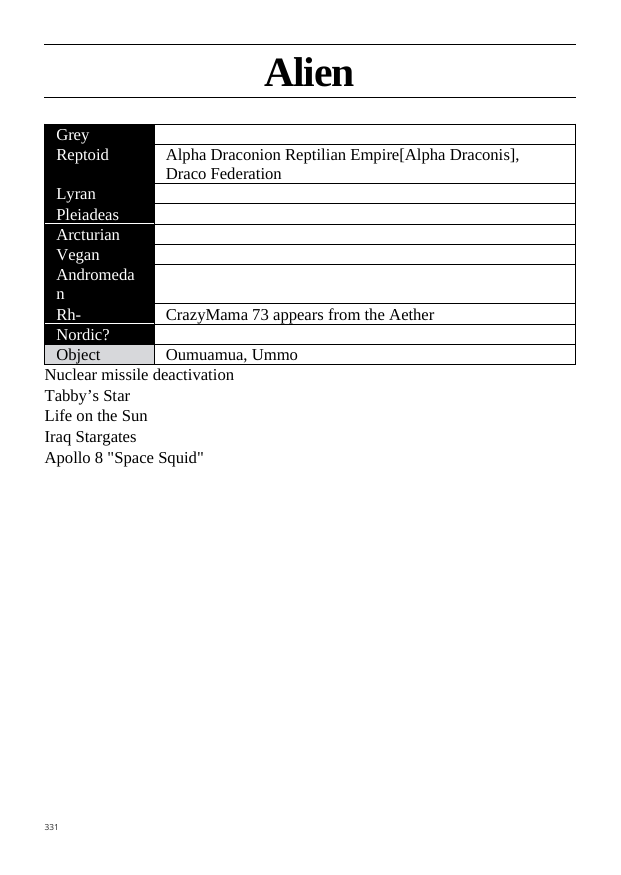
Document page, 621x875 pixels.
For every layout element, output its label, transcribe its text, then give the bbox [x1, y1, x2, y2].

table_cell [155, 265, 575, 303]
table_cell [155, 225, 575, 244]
text Apollo 8 "Space Squid" [44, 447, 576, 467]
text Life on the Sun [44, 406, 576, 425]
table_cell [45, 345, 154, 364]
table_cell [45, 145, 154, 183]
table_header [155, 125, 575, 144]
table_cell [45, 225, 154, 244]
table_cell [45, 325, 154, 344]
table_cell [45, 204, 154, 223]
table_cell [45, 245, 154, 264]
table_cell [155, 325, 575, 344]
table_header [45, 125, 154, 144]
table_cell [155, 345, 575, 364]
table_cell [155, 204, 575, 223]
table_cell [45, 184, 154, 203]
text Iraq Stargates [44, 427, 576, 446]
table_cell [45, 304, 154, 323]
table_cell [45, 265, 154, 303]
text Nuclear missile deactivation [44, 365, 576, 384]
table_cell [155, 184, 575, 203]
subtitle Alien [44, 45, 576, 97]
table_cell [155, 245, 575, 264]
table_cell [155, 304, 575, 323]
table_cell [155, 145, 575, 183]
text Tabby’s Star [44, 386, 576, 405]
